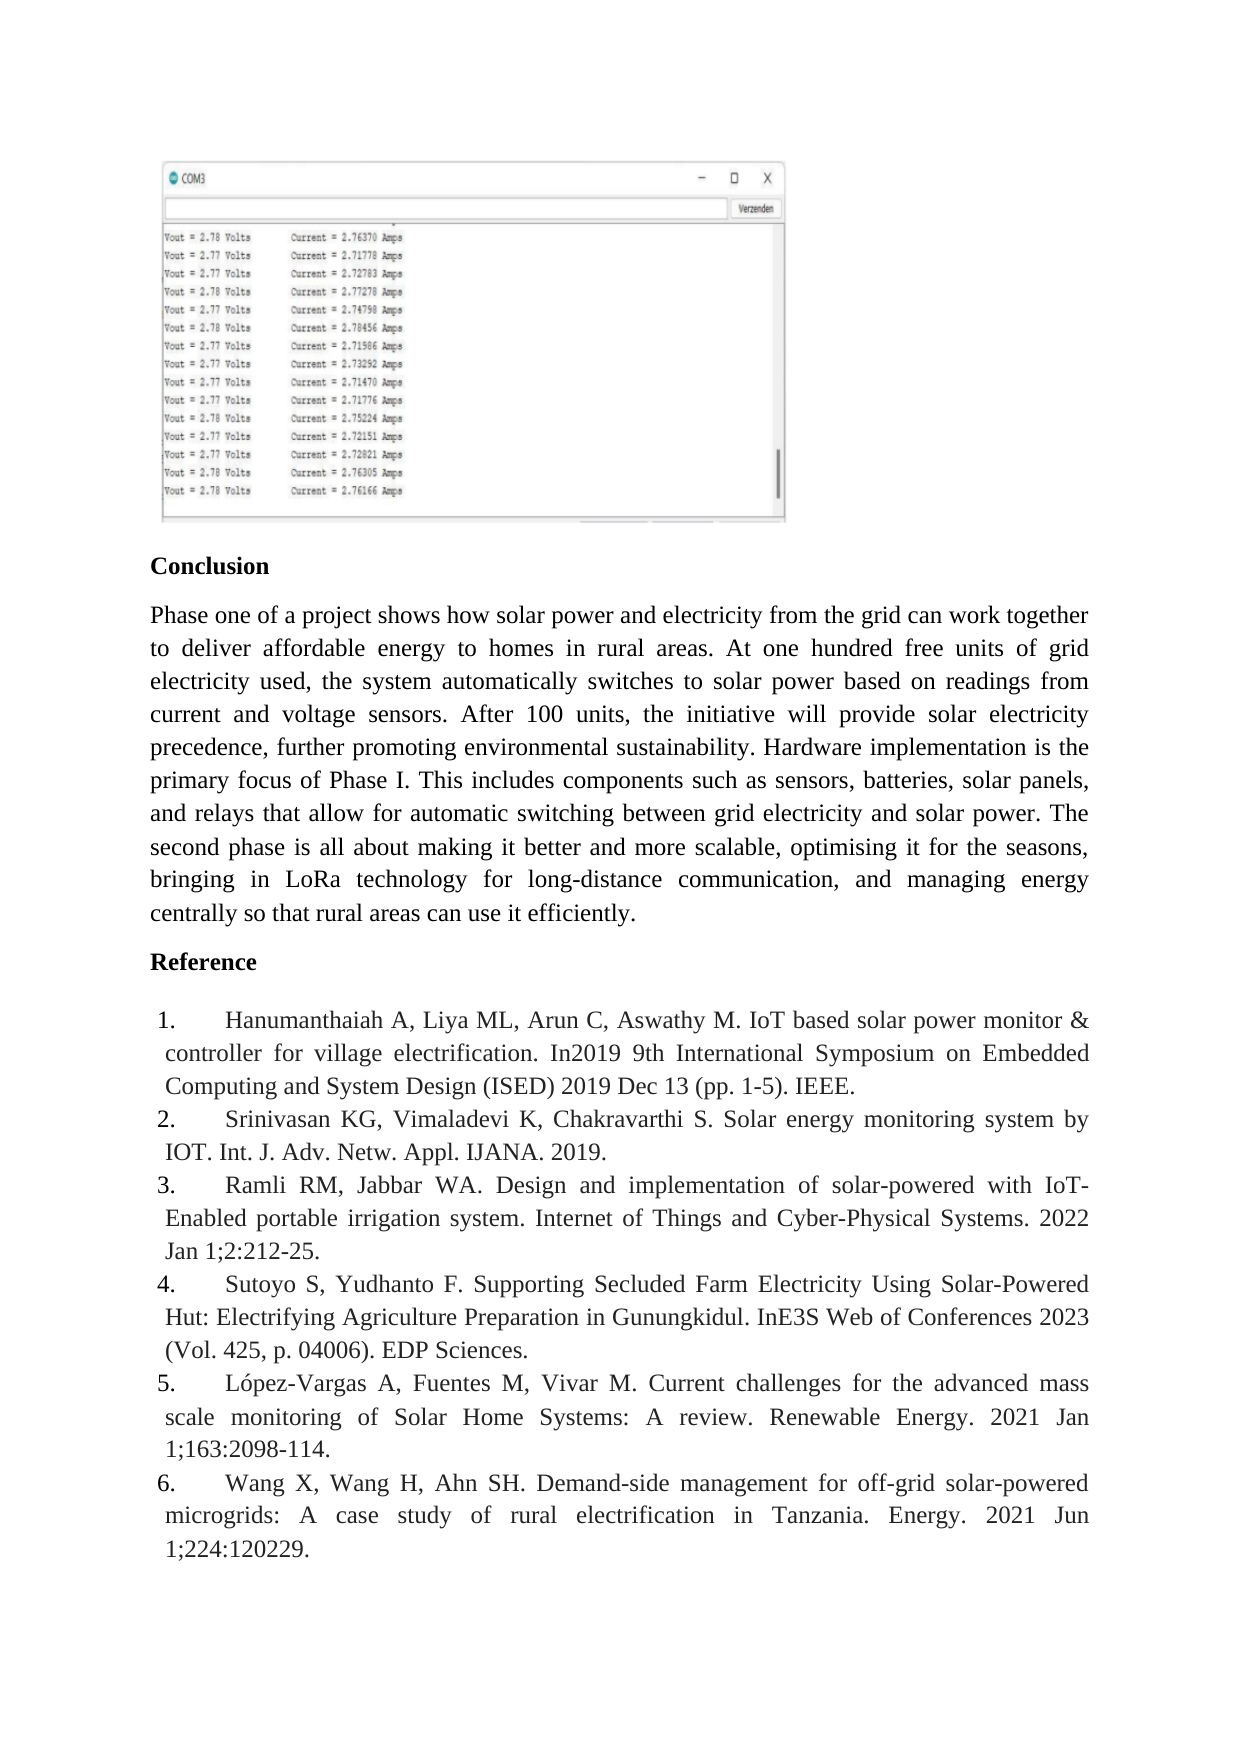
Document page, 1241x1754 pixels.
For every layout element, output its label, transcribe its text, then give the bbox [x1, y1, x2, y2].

list Hanumanthaiah A, Liya ML, Arun C, Aswathy M. IoT based solar power monitor & controller for village electrification. In2019 9th International Symposium on Embedded Computing and System Design (ISED) 2019 Dec 13 (pp. 1-5). IEEE. [157, 1005, 1090, 1100]
list Srinivasan KG, Vimaladevi K, Chakravarthi S. Solar energy monitoring system by IOT. Int. J. Adv. Netw. Appl. IJANA. 2019. [157, 1104, 1090, 1166]
text Phase one of a project shows how solar power and electricity from the grid can work together to deliver affordable energy to homes in rural areas. At one hundred free units of grid electricity used, the system automatically switches to solar power based on readings from current and voltage sensors. After 100 units, the initiative will provide solar electricity precedence, further promoting environmental sustainability. Hardware implementation is the primary focus of Phase I. This includes components such as sensors, batteries, solar panels, and relays that allow for automatic switching between grid electricity and solar power. The second phase is all about making it better and more scalable, optimising it for the seasons, bringing in LoRa technology for long-distance communication, and managing energy centrally so that rural areas can use it efficiently. [150, 600, 1090, 926]
list Ramli RM, Jabbar WA. Design and implementation of solar-powered with IoT-Enabled portable irrigation system. Internet of Things and Cyber-Physical Systems. 2022 Jan 1;2:212-25. [157, 1170, 1090, 1265]
picture [150, 150, 796, 530]
text Conclusion [150, 551, 1090, 579]
list Sutoyo S, Yudhanto F. Supporting Secluded Farm Electricity Using Solar-Powered Hut: Electrifying Agriculture Preparation in Gunungkidul. InE3S Web of Conferences 2023 (Vol. 425, p. 04006). EDP Sciences. [157, 1269, 1090, 1364]
list López-Vargas A, Fuentes M, Vivar M. Current challenges for the advanced mass scale monitoring of Solar Home Systems: A review. Renewable Energy. 2021 Jan 1;163:2098-114. [157, 1368, 1090, 1463]
text Reference [150, 947, 1090, 976]
list Wang X, Wang H, Ahn SH. Demand-side management for off-grid solar-powered microgrids: A case study of rural electrification in Tanzania. Energy. 2021 Jun 1;224:120229. [157, 1468, 1090, 1562]
